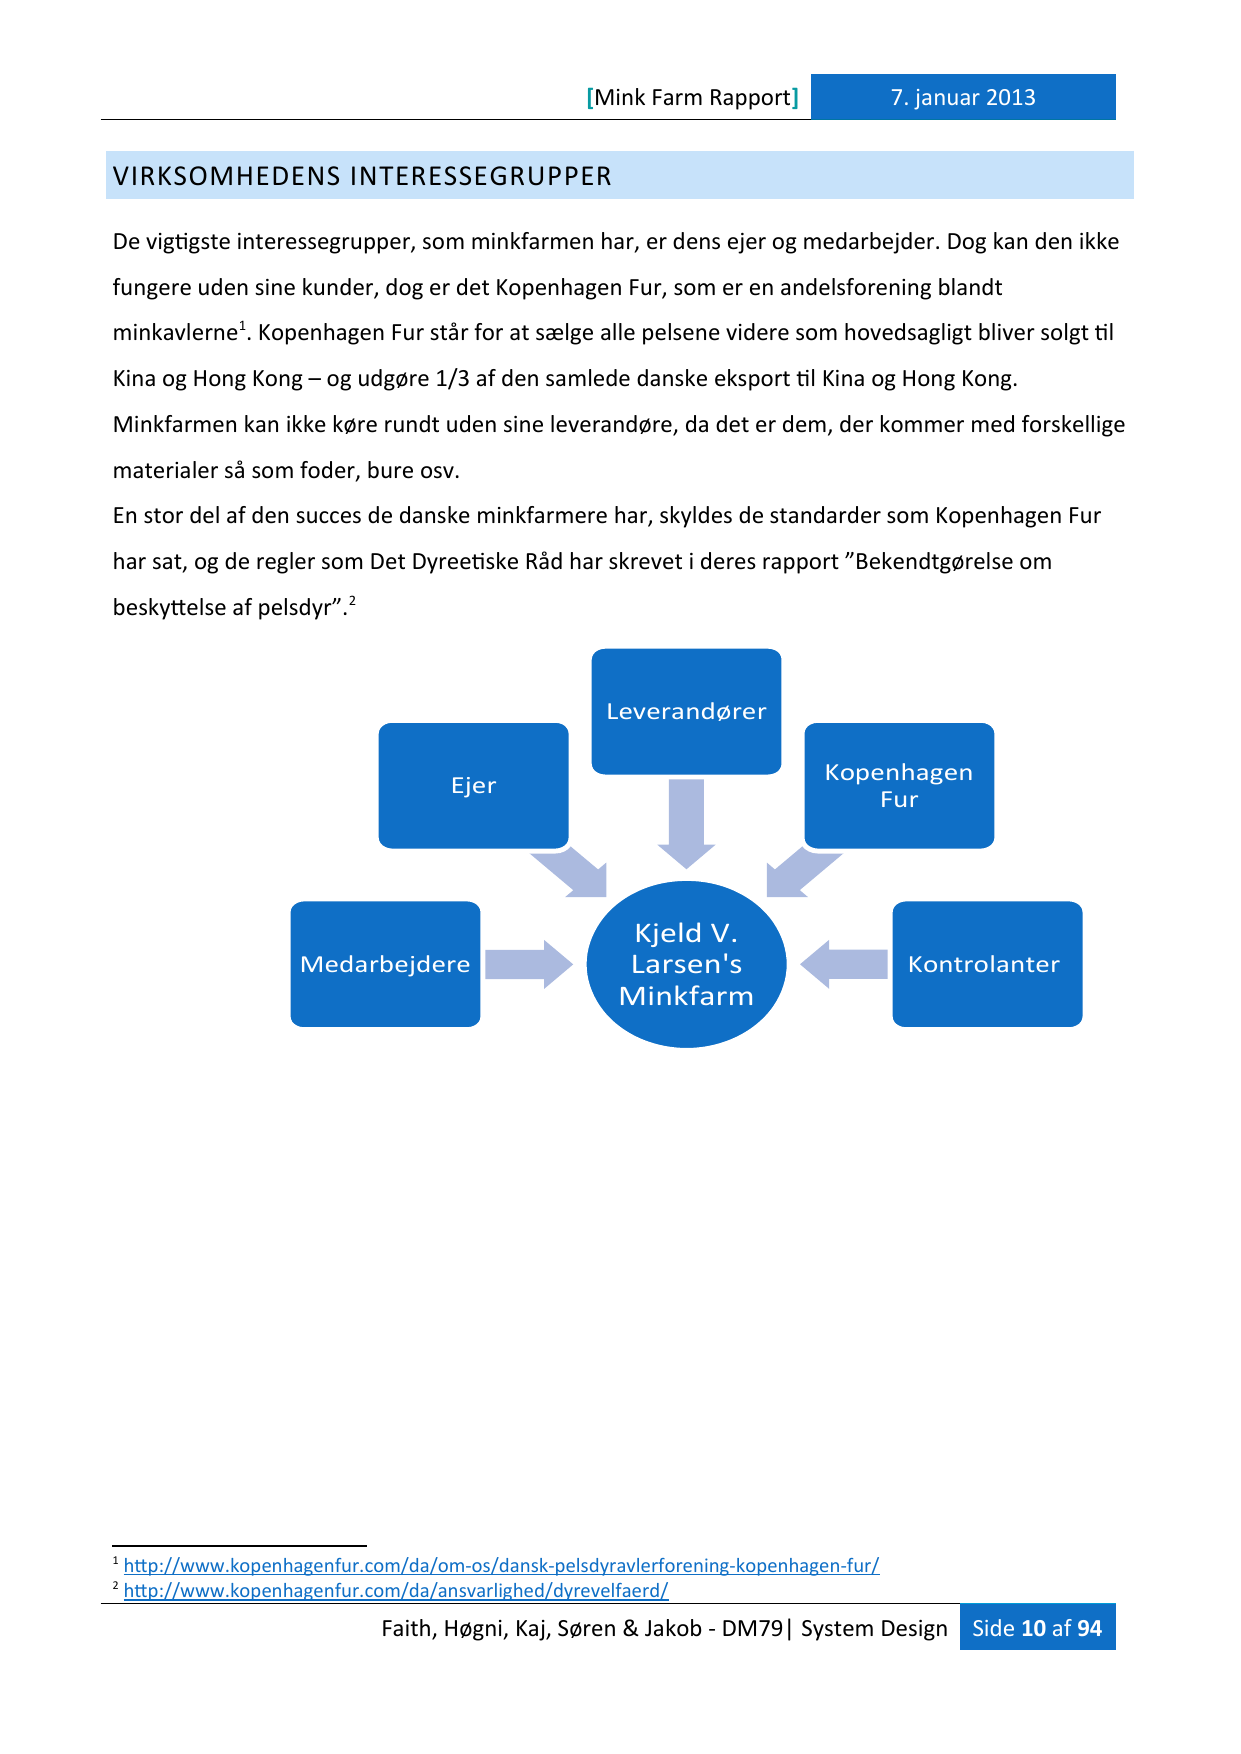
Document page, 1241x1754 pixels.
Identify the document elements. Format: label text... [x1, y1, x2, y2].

subtitle Virksomhedens interessegrupper [113, 157, 1128, 193]
text De vigtigste interessegrupper, som minkfarmen har, er dens ejer og medarbejder. Dog kan den ikke fungere uden sine kunder, dog er det Kopenhagen Fur, som er en andelsforening blandt minkavlerne. Kopenhagen Fur står for at sælge alle pelsene videre som hovedsagligt bliver solgt til Kina og Hong Kong – og udgøre 1/3 af den samlede danske eksport til Kina og Hong Kong. Minkfarmen kan ikke køre rundt uden sine leverandøre, da det er dem, der kommer med forskellige materialer så som foder, bure osv. En stor del af den succes de danske minkfarmere har, skyldes de standarder som Kopenhagen Fur har sat, og de regler som Det Dyreetiske Råd har skrevet i deres rapport ”Bekendtgørelse om beskyttelse af pelsdyr”. [112, 225, 1128, 621]
